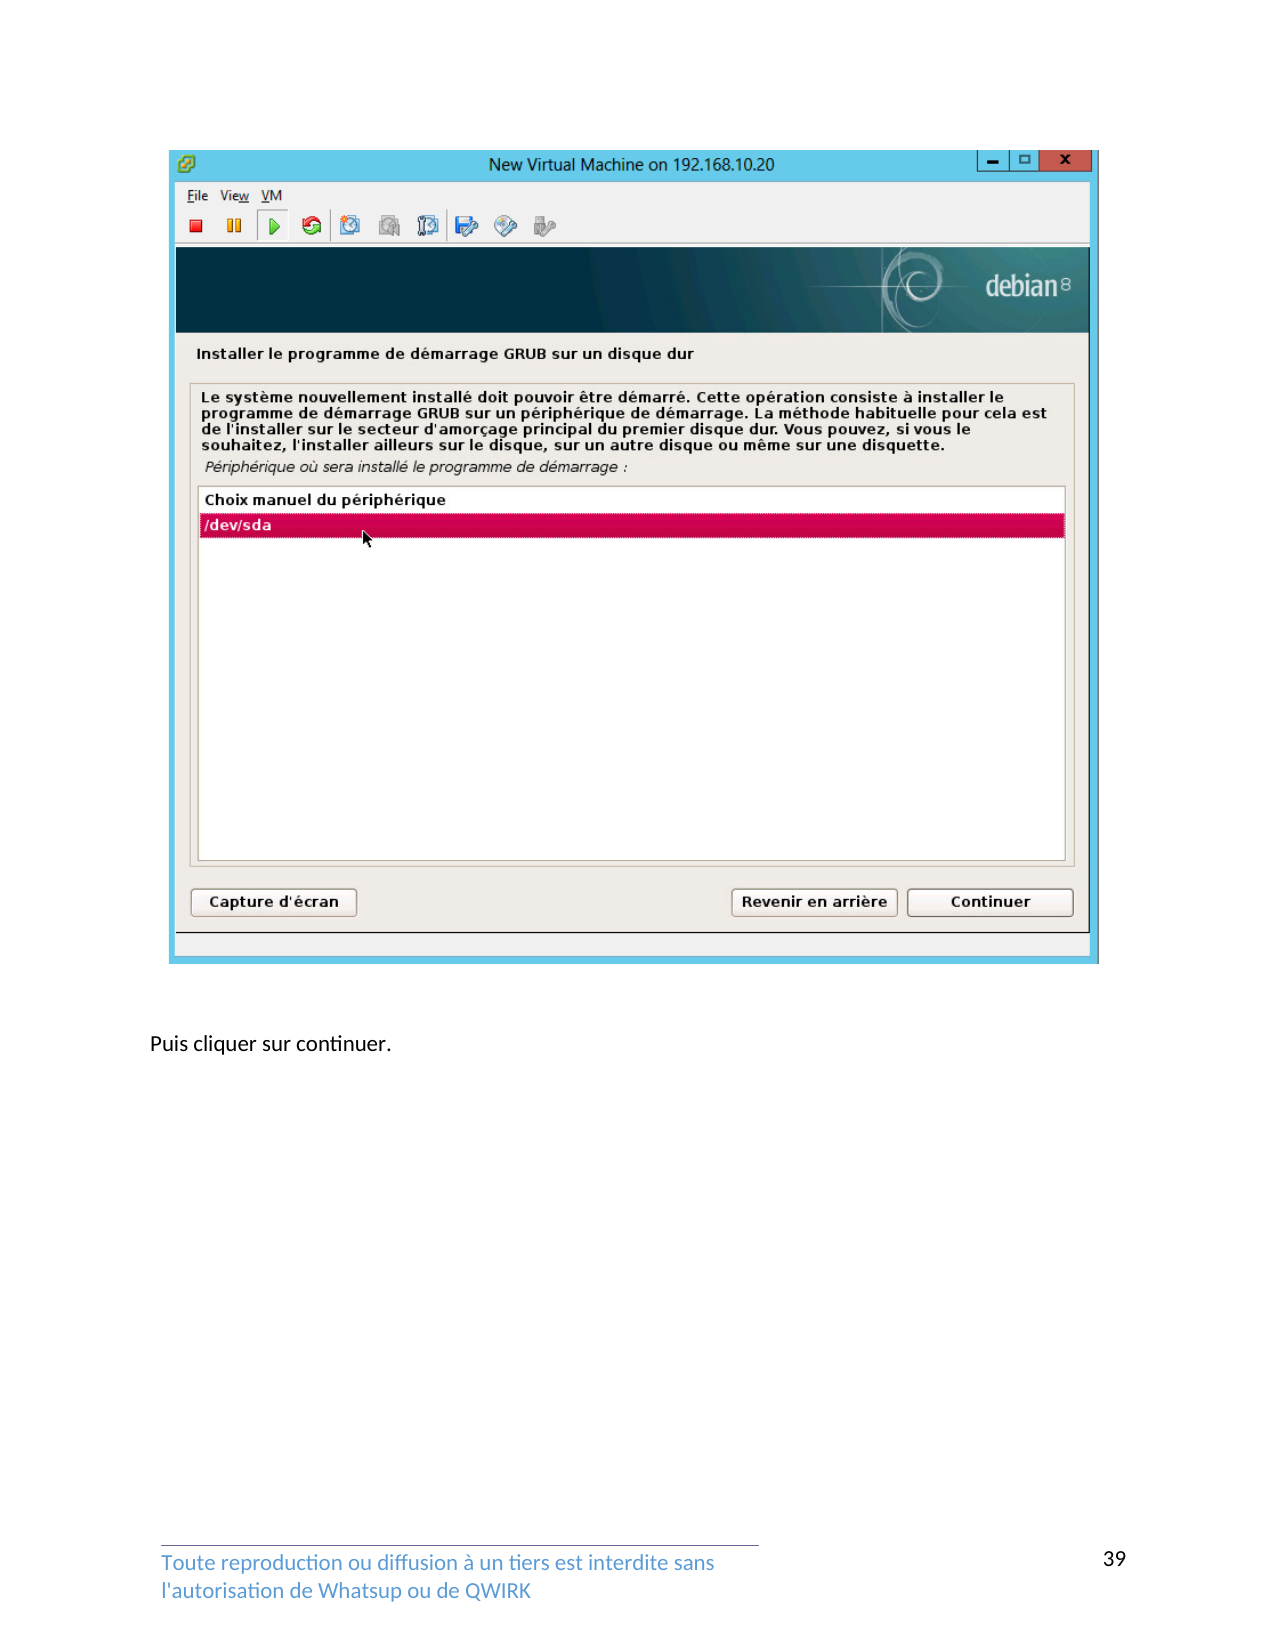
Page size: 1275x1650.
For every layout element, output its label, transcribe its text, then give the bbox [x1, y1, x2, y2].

text Puis cliquer sur continuer. [150, 1029, 1125, 1057]
